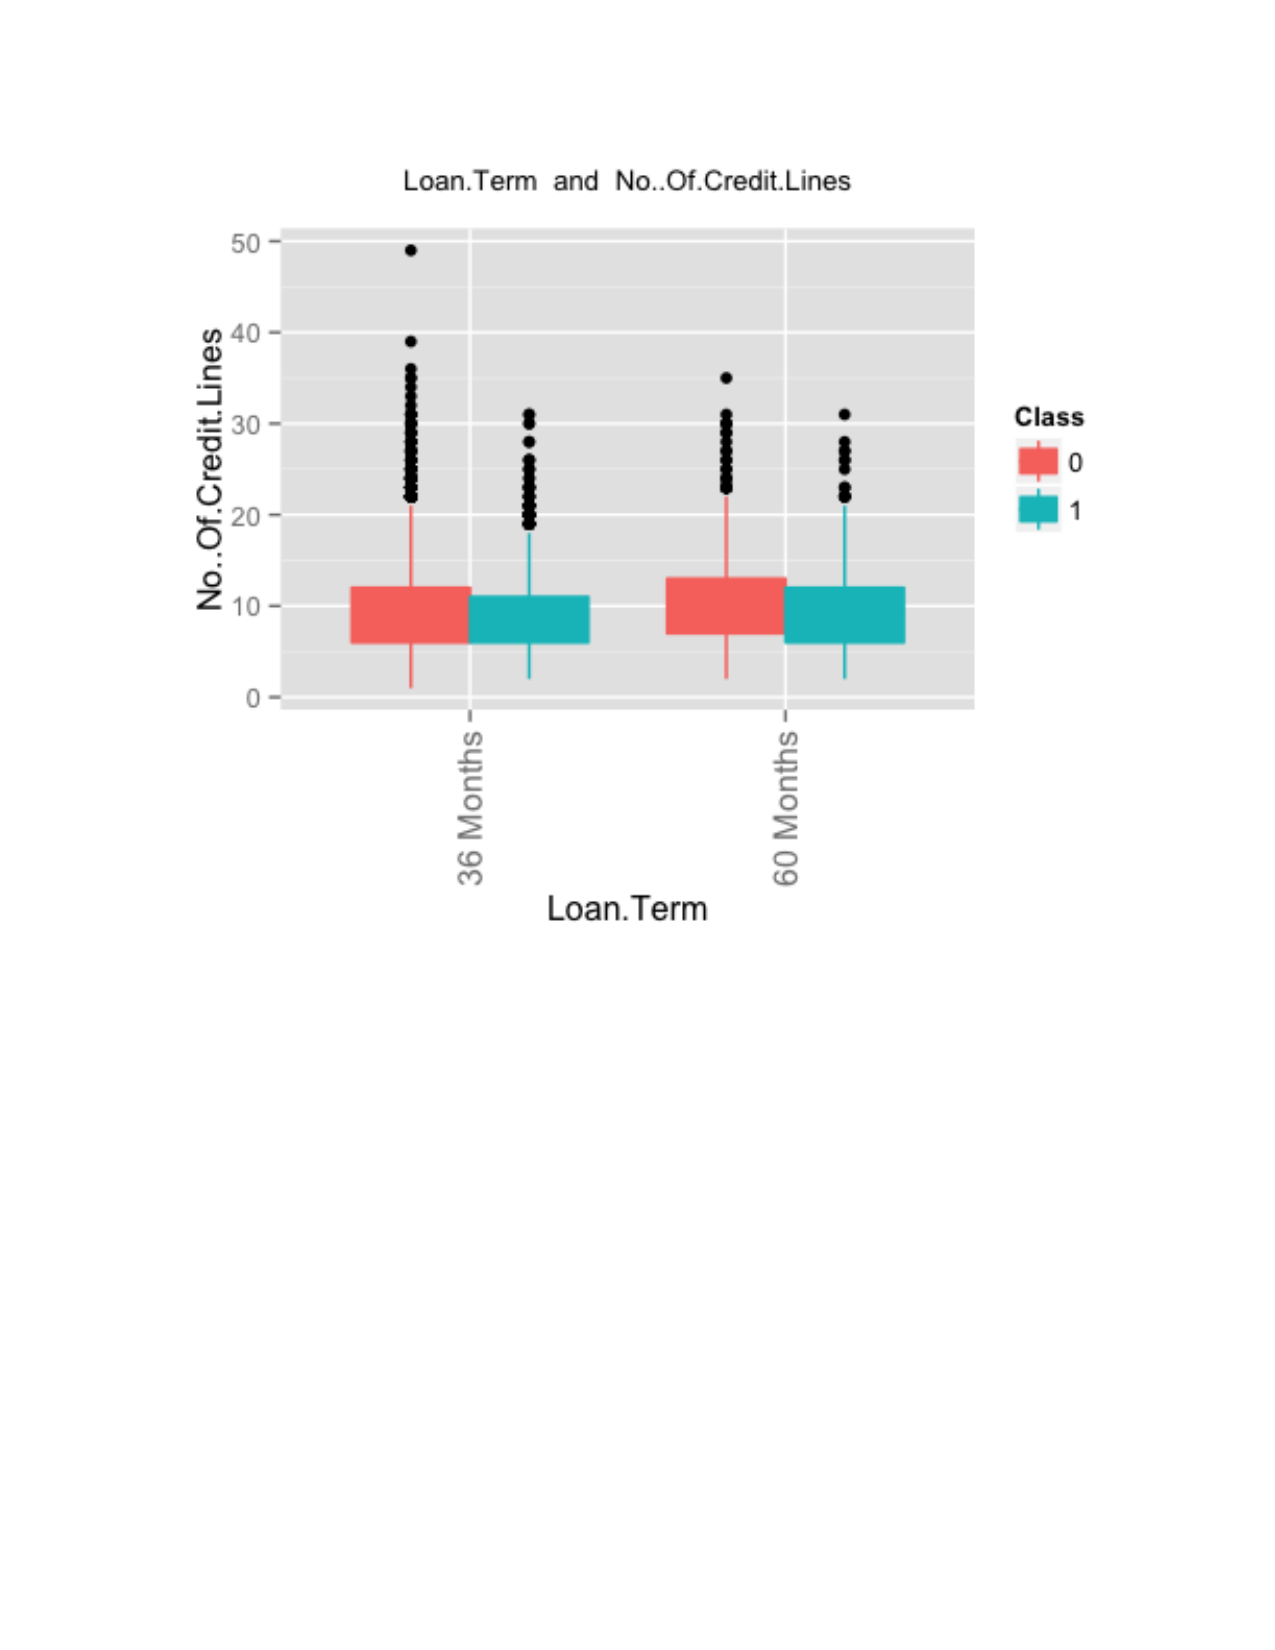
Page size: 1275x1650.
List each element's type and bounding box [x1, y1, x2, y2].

picture [168, 150, 1169, 950]
